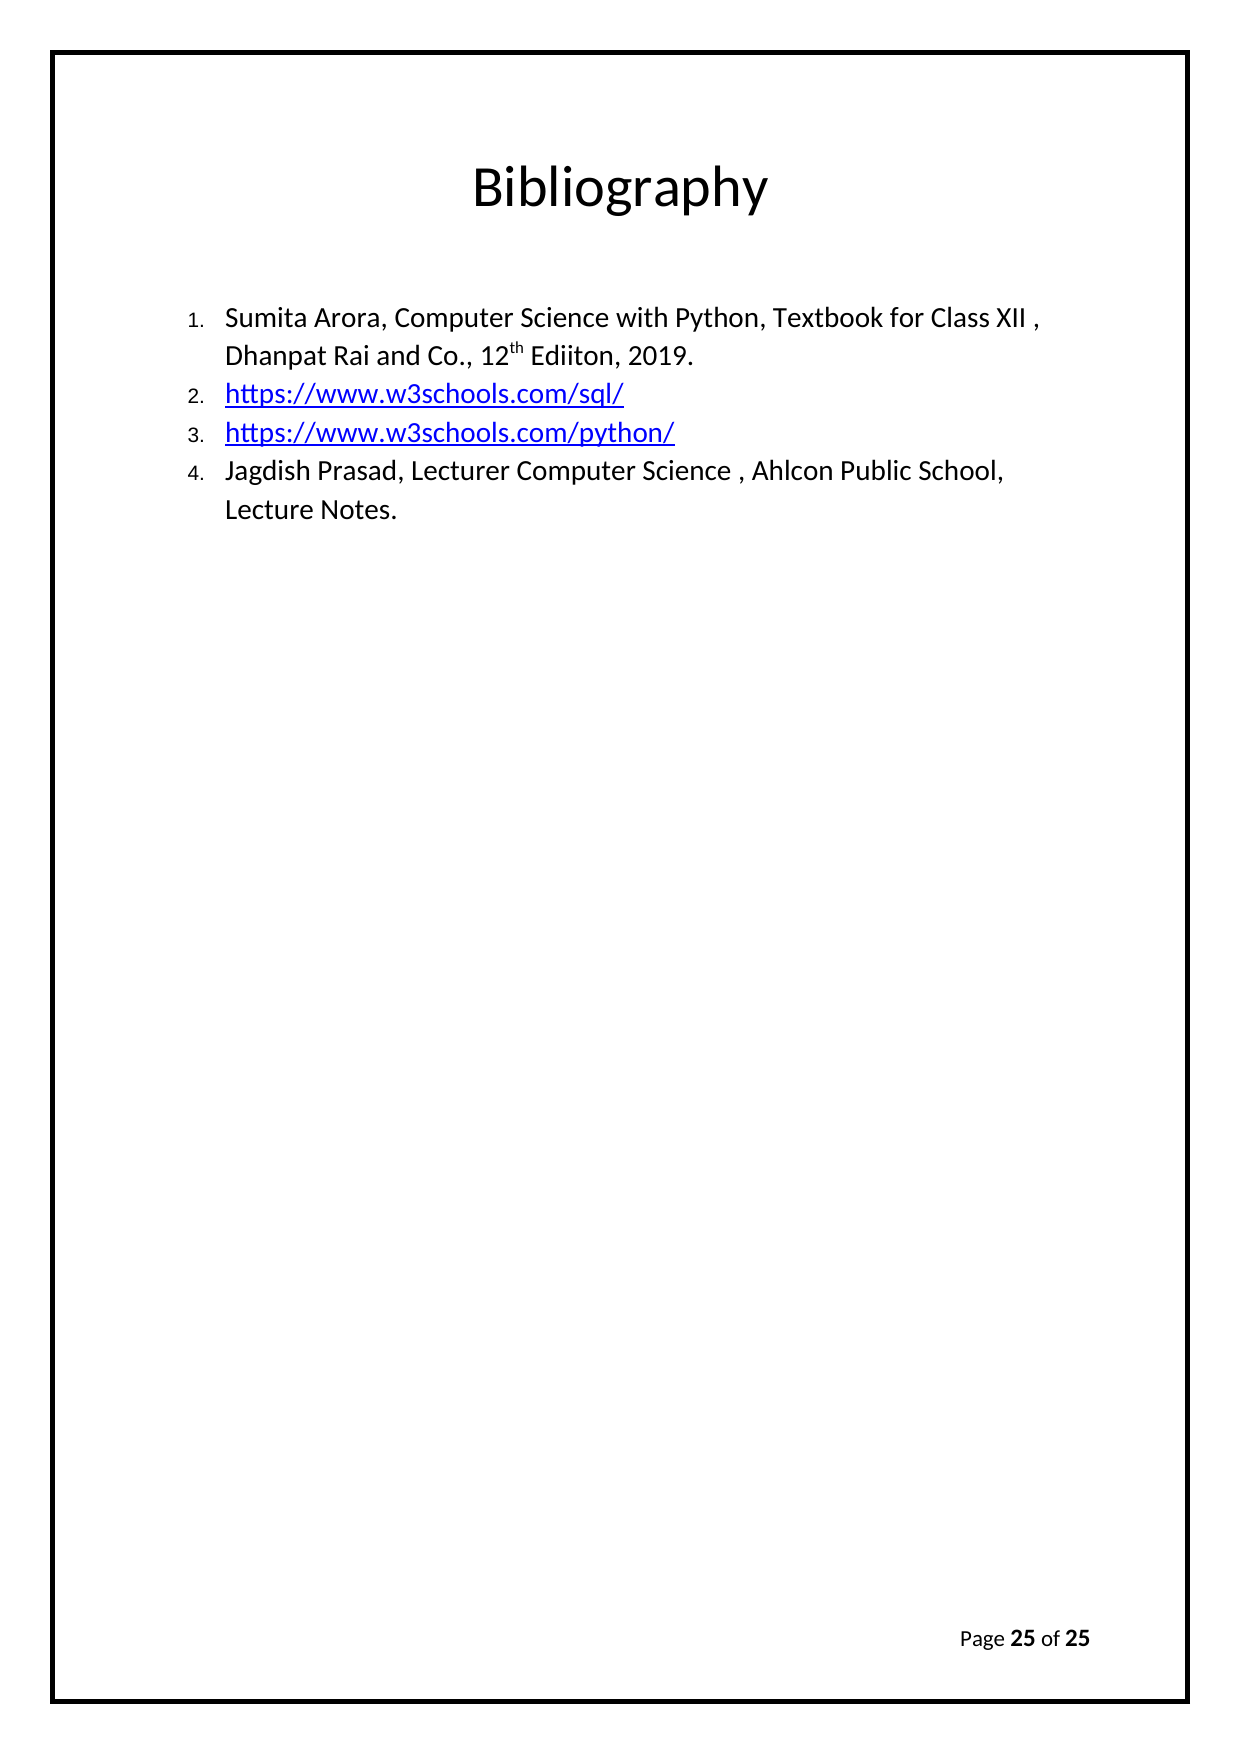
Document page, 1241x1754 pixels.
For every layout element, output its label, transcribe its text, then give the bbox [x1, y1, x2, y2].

list https://www.w3schools.com/sql/ [187, 376, 1090, 411]
list https://www.w3schools.com/python/ [187, 414, 1090, 449]
list Sumita Arora, Computer Science with Python, Textbook for Class XII , Dhanpat Rai and Co., 12th Ediiton, 2019. [187, 299, 1090, 373]
list Jagdish Prasad, Lecturer Computer Science , Ahlcon Public School, Lecture Notes. [187, 452, 1090, 526]
text Bibliography [150, 150, 1090, 221]
